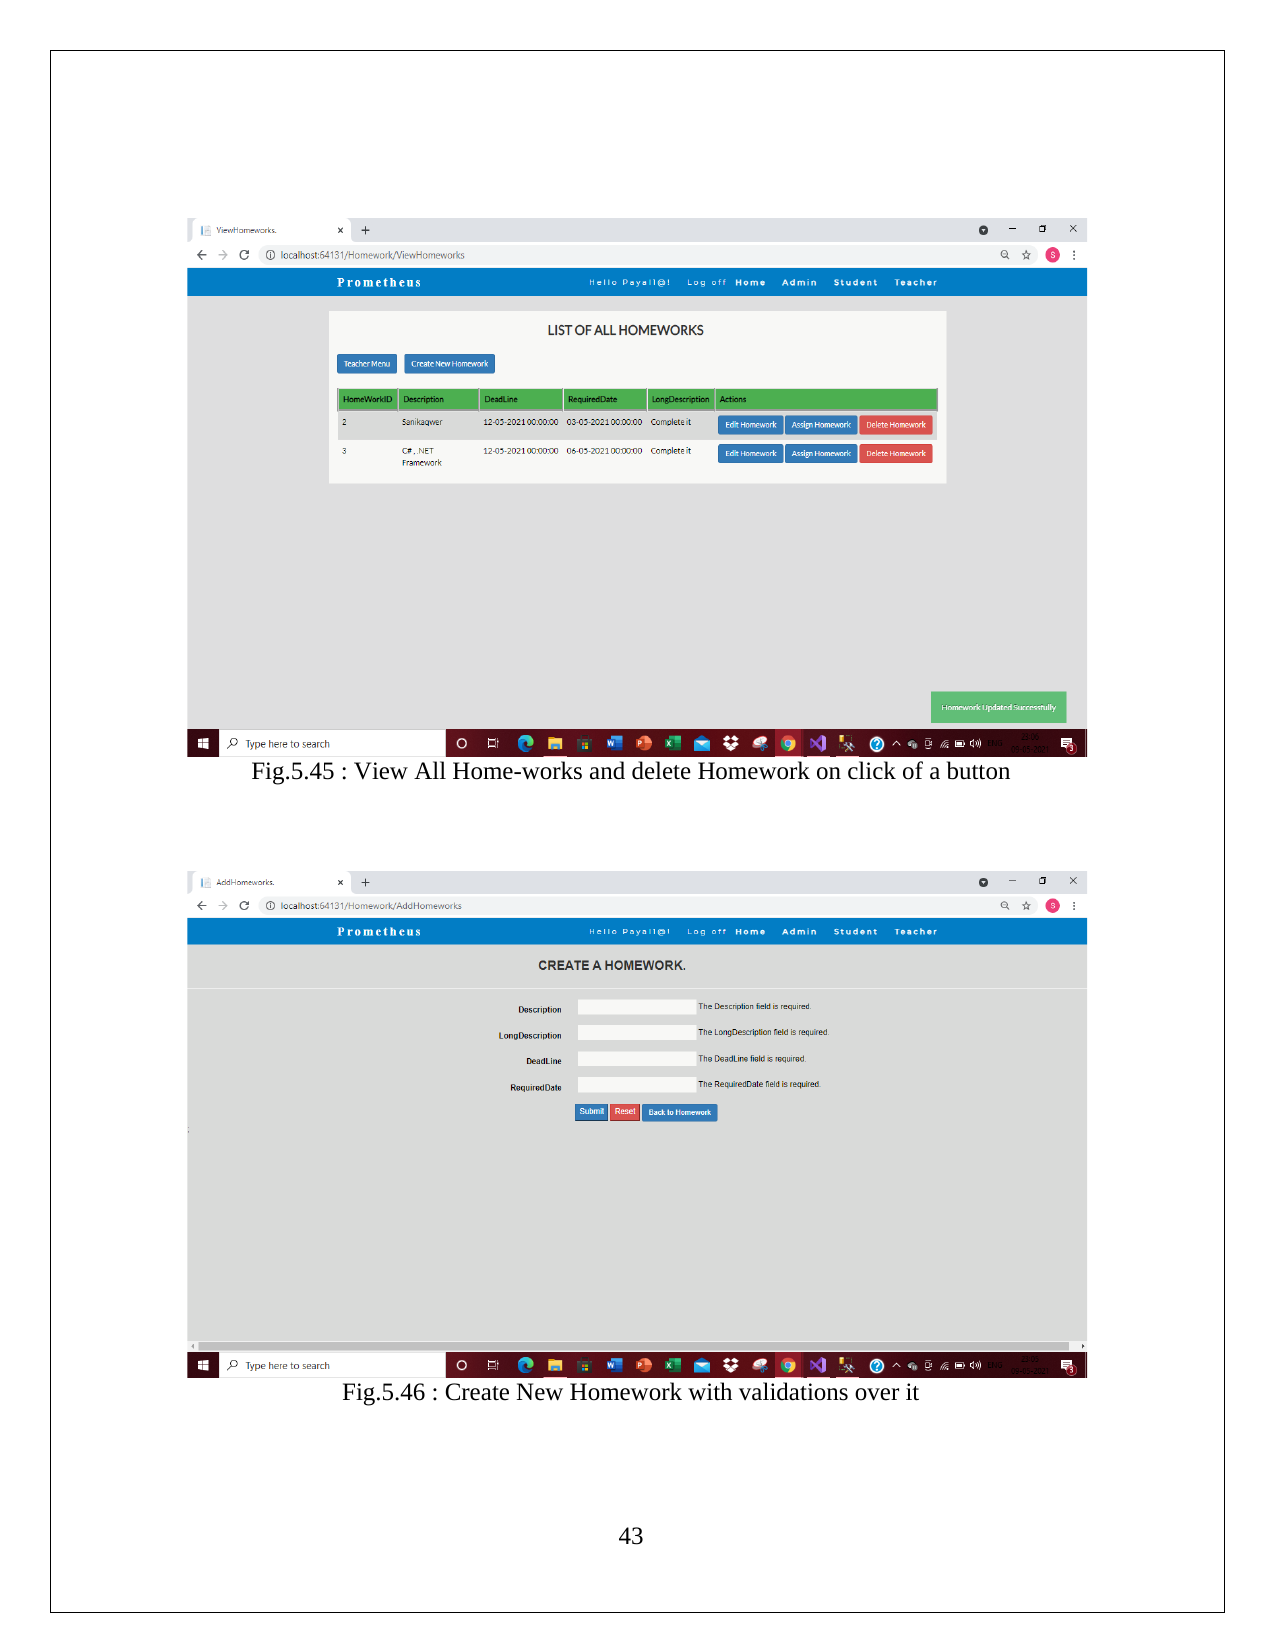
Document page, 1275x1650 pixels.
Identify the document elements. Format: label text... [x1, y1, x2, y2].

picture [187, 871, 1088, 1378]
text Fig.5.45 : View All Home-works and delete Homework on click of a button [187, 757, 1074, 785]
text Fig.5.46 : Create New Homework with validations over it [187, 1378, 1074, 1406]
picture [187, 218, 1088, 757]
text 43 [187, 1521, 1074, 1550]
